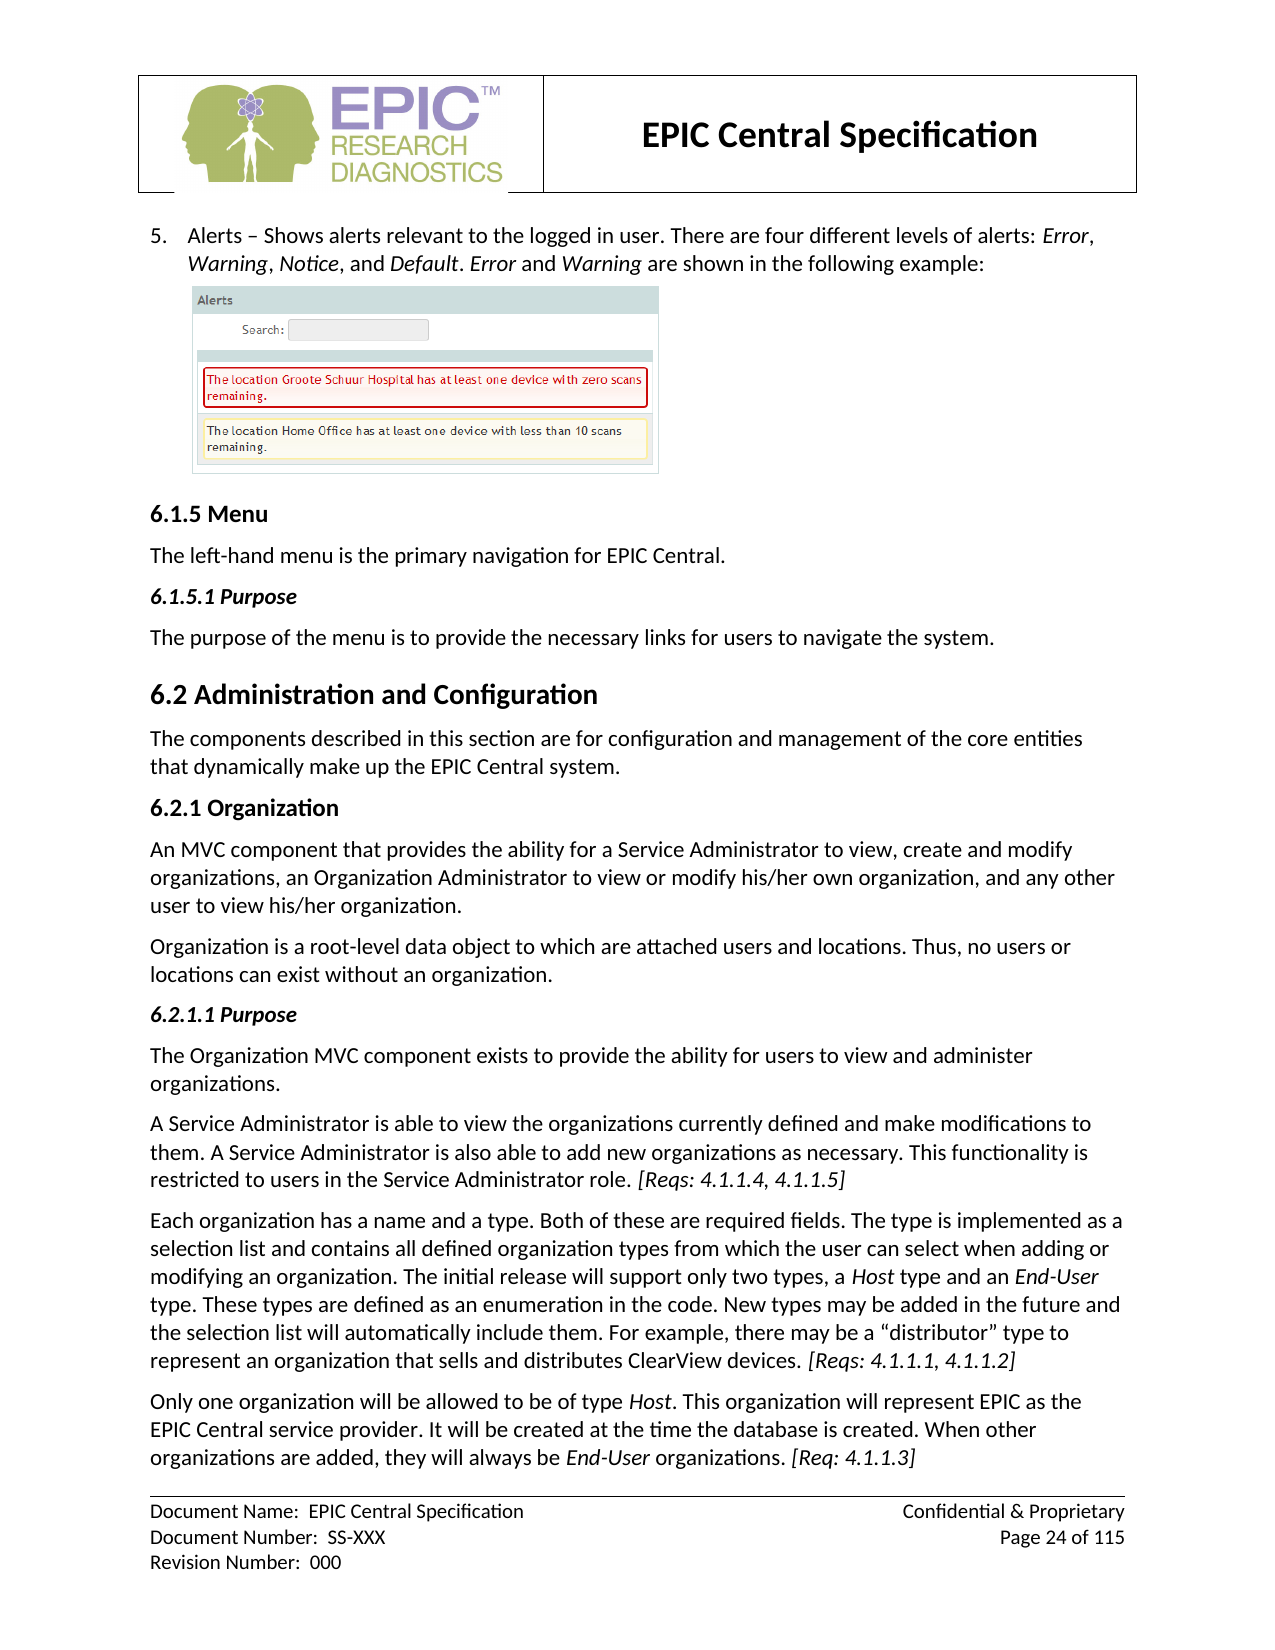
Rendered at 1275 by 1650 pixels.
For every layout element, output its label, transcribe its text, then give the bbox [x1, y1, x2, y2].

subtitle Purpose [150, 1001, 1125, 1028]
text The purpose of the menu is to provide the necessary links for users to navigate the system. [150, 623, 1125, 651]
text Only one organization will be allowed to be of type Host. This organization will represent EPIC as the EPIC Central service provider. It will be created at the time the database is created. When other organizations are added, they will always be End-User organizations. [Req: 4.1.1.3] [150, 1387, 1125, 1471]
subtitle Purpose [150, 582, 1125, 610]
text A Service Administrator is able to view the organizations currently defined and make modifications to them. A Service Administrator is also able to add new organizations as necessary. This functionality is restricted to users in the Service Administrator role. [Reqs: 4.1.1.4, 4.1.1.5] [150, 1109, 1125, 1194]
subtitle Menu [150, 499, 1125, 529]
subtitle Administration and Configuration [150, 676, 1125, 711]
subtitle Organization [150, 792, 1125, 823]
picture [187, 277, 662, 478]
text Organization is a root-level data object to which are attached users and locations. Thus, no users or locations can exist without an organization. [150, 932, 1125, 988]
text The components described in this section are for configuration and management of the core entities that dynamically make up the EPIC Central system. [150, 724, 1125, 780]
picture [174, 76, 509, 193]
text The Organization MVC component exists to provide the ability for users to view and administer organizations. [150, 1041, 1125, 1097]
text The left-hand menu is the primary navigation for EPIC Central. [150, 542, 1125, 570]
text Each organization has a name and a type. Both of these are required fields. The type is implemented as a selection list and contains all defined organization types from which the user can select when adding or modifying an organization. The initial release will support only two types, a Host type and an End-User type. These types are defined as an enumeration in the code. New types may be added in the future and the selection list will automatically include them. For example, there may be a “distributor” type to represent an organization that sells and distributes ClearView devices. [Reqs: 4.1.1.1, 4.1.1.2] [150, 1206, 1125, 1374]
text An MVC component that provides the ability for a Service Administrator to view, create and modify organizations, an Organization Administrator to view or modify his/her own organization, and any other user to view his/her organization. [150, 835, 1125, 919]
